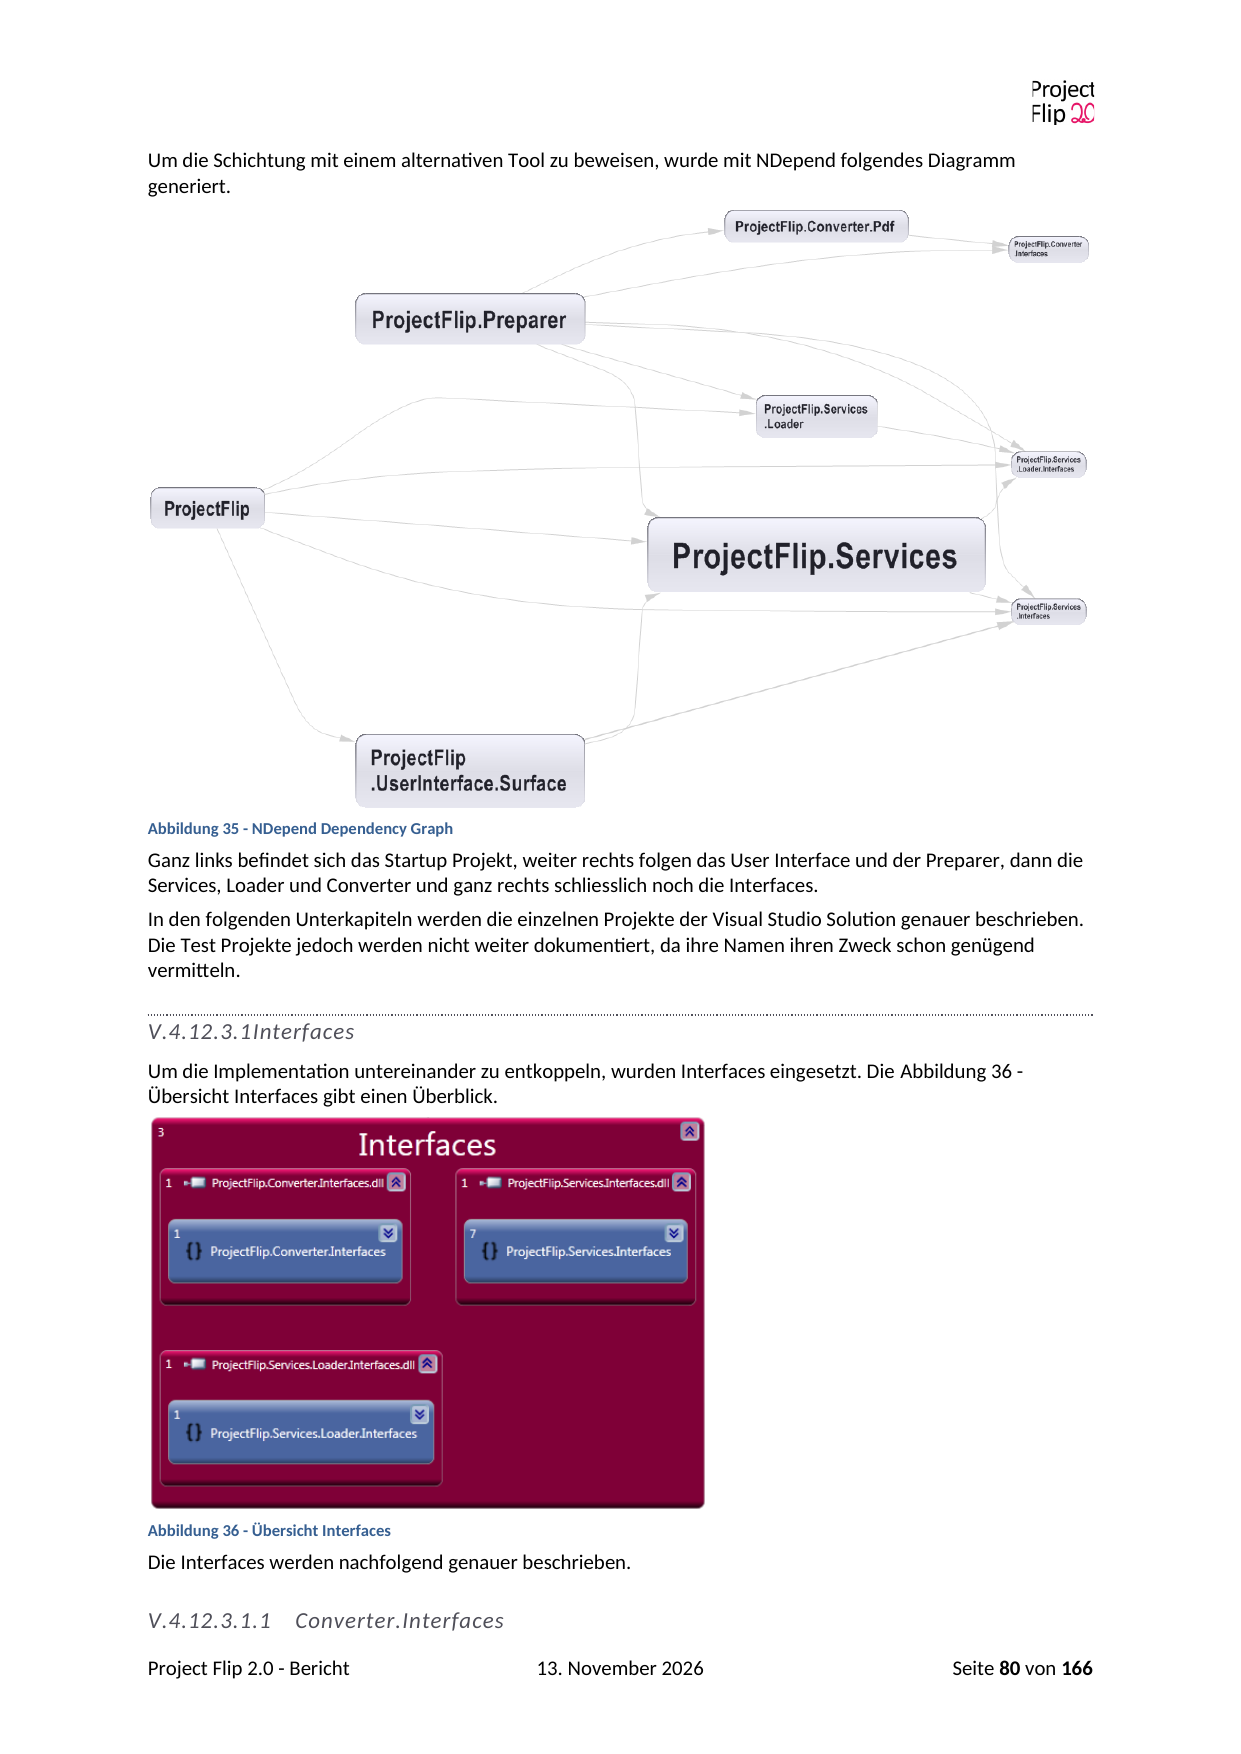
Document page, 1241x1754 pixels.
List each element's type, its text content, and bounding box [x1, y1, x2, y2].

text Die Interfaces werden nachfolgend genauer beschrieben. [148, 1549, 1093, 1575]
text In den folgenden Unterkapiteln werden die einzelnen Projekte der Visual Studio Solution genauer beschrieben. Die Test Projekte jedoch werden nicht weiter dokumentiert, da ihre Namen ihren Zweck schon genügend vermitteln. [148, 906, 1093, 983]
text Ganz links befindet sich das Startup Projekt, weiter rechts folgen das User Interface und der Preparer, dann die Services, Loader und Converter und ganz rechts schliesslich noch die Interfaces. [148, 847, 1093, 898]
subtitle Converter.Interfaces [148, 1606, 1093, 1634]
picture [147, 206, 1093, 811]
text Um die Schichtung mit einem alternativen Tool zu beweisen, wurde mit NDepend folgendes Diagramm generiert. [148, 148, 1093, 198]
picture [147, 1117, 710, 1513]
subtitle Interfaces [148, 1014, 1093, 1046]
picture [1081, 79, 1097, 124]
